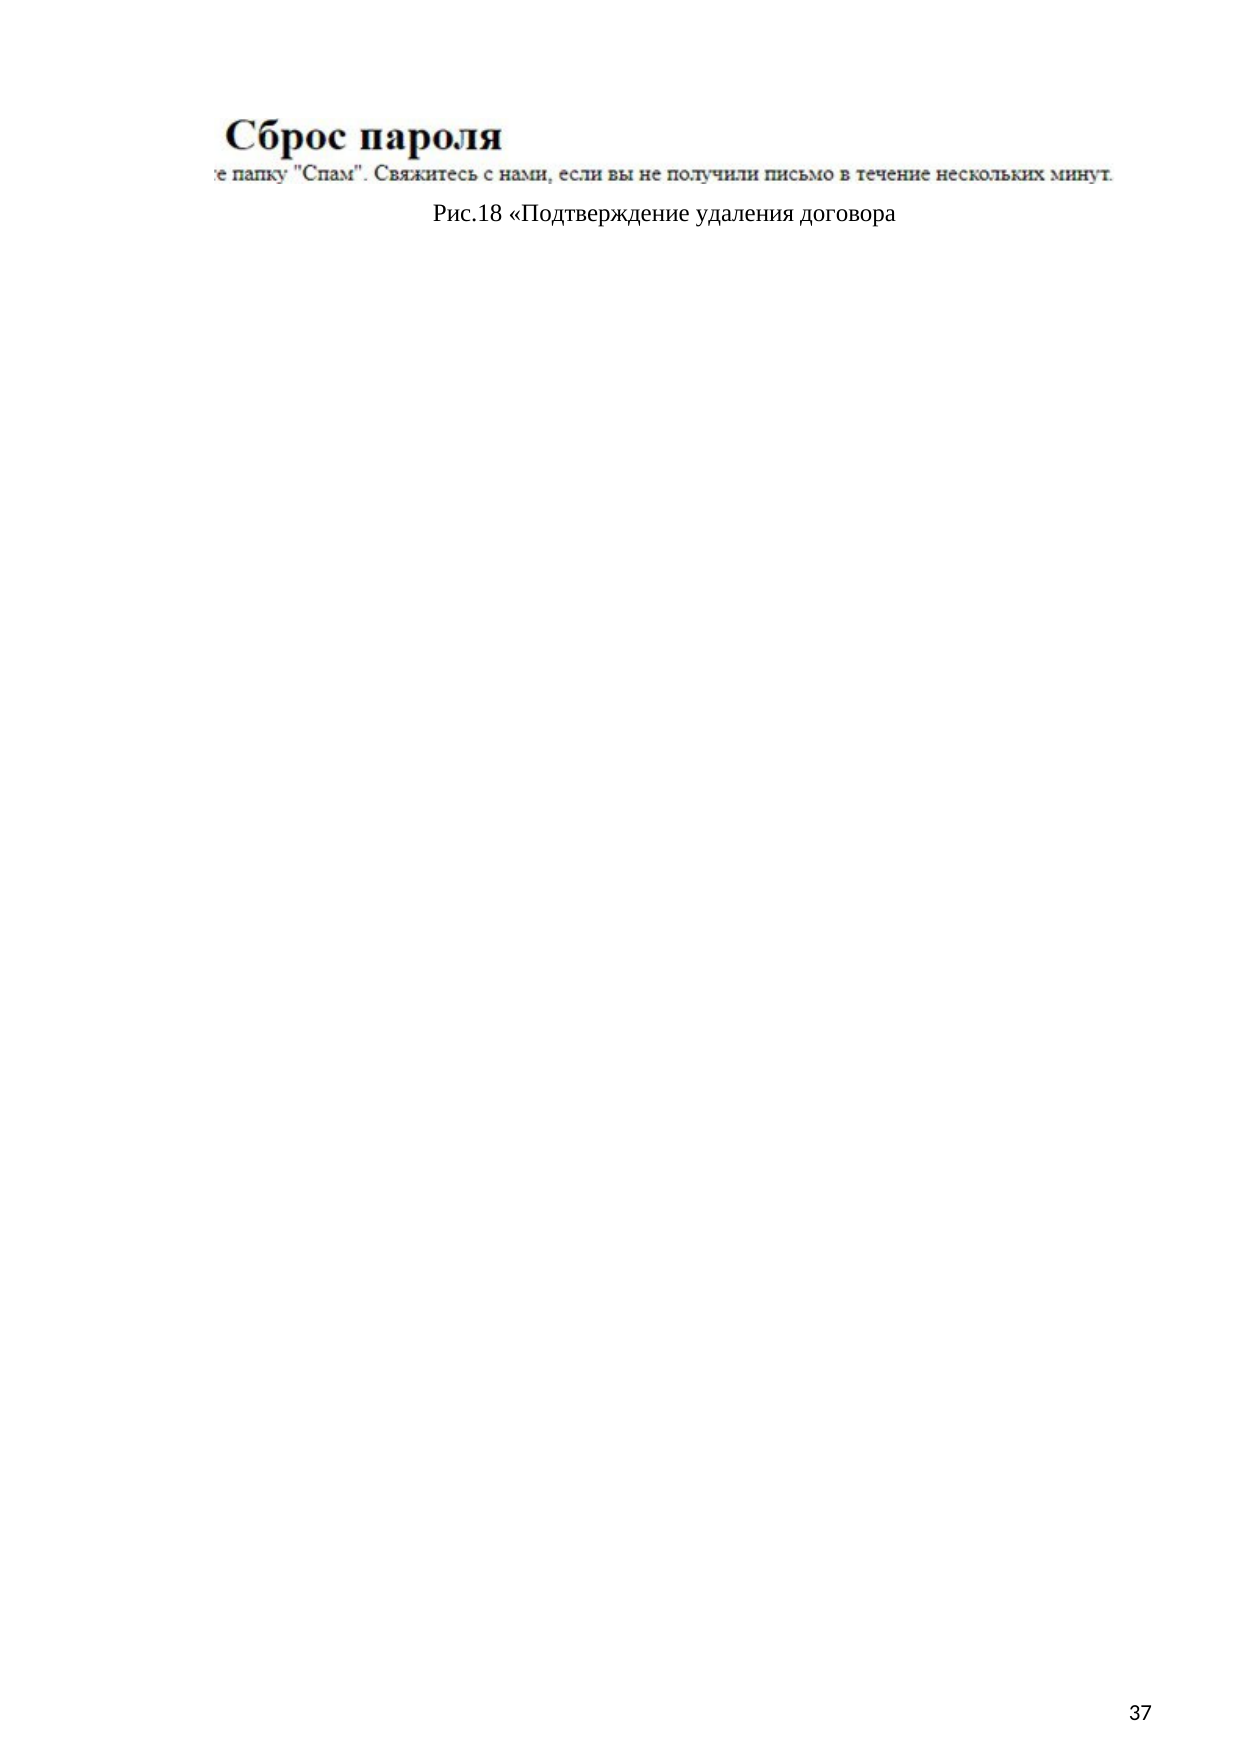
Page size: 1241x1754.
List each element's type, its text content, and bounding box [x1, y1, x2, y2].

text Рис.18 «Подтверждение удаления договора [177, 198, 1152, 226]
picture [214, 118, 1115, 184]
